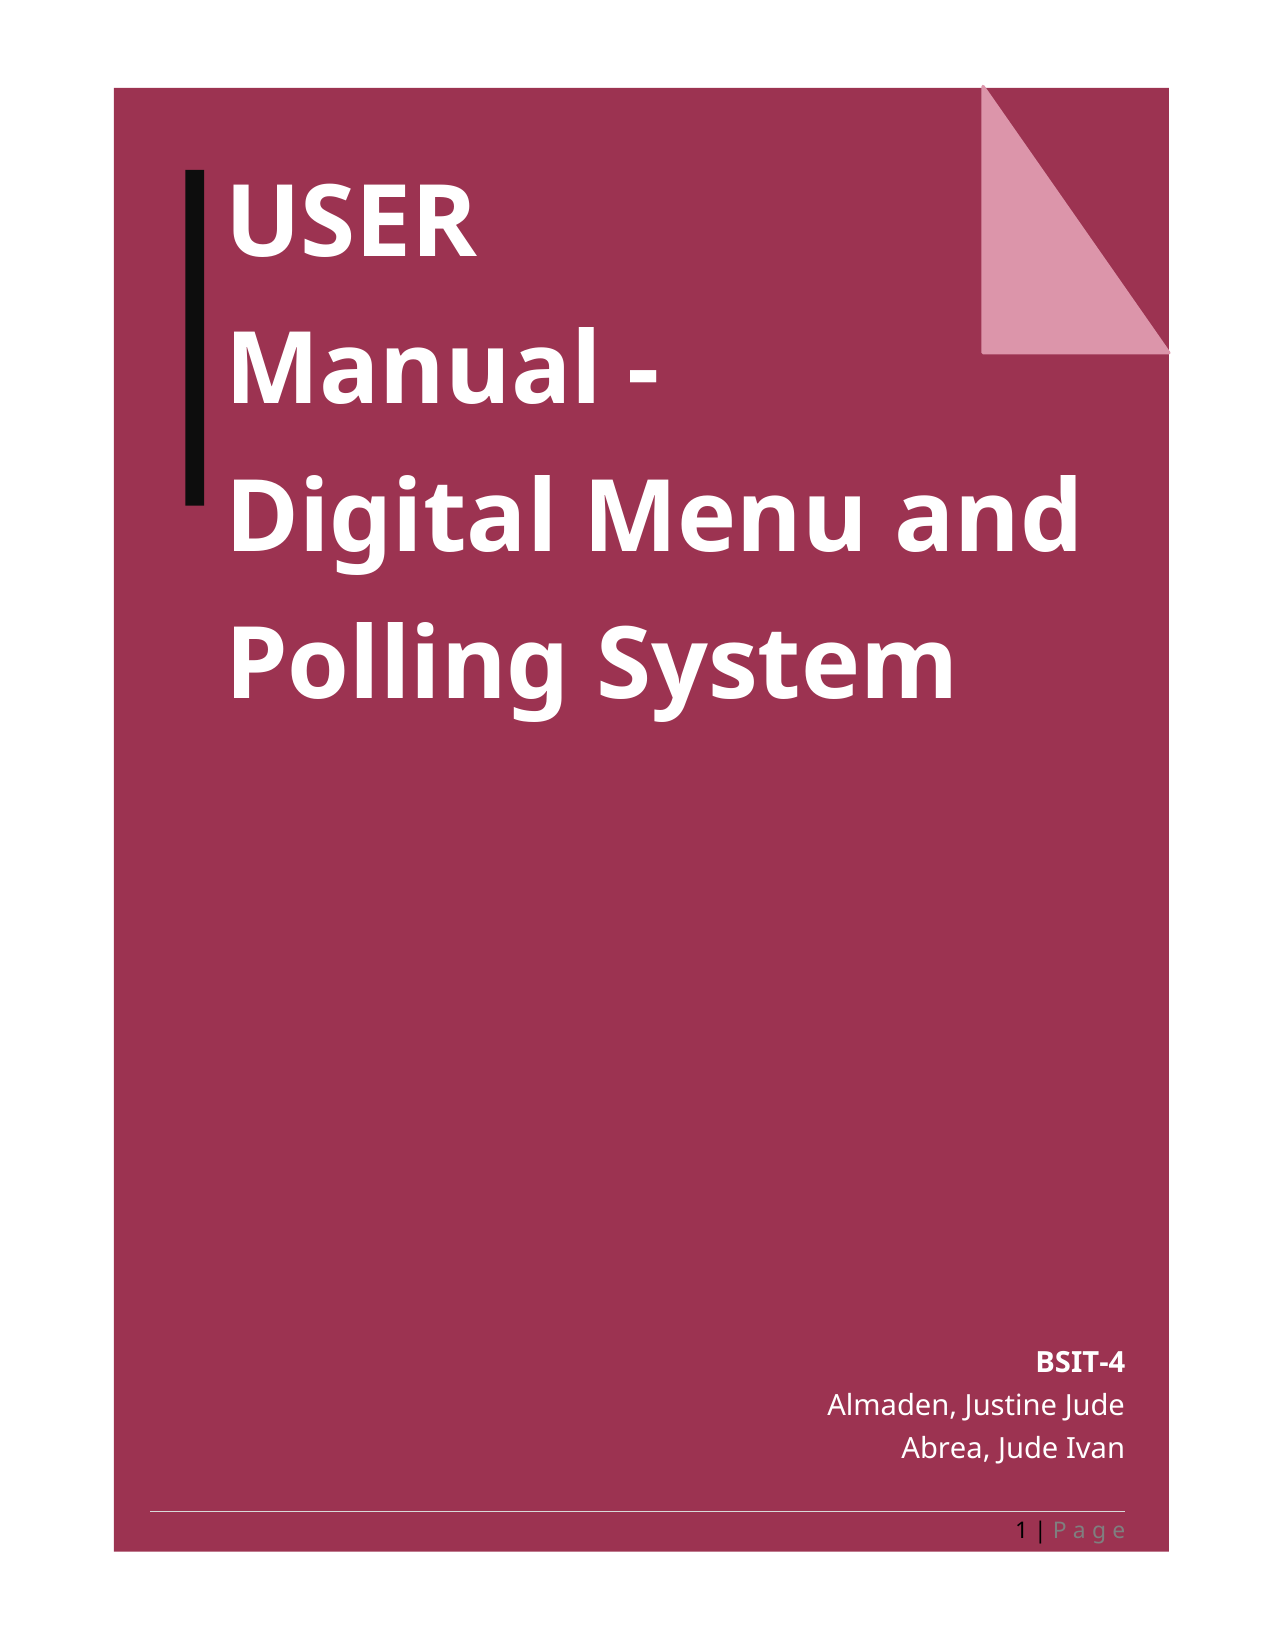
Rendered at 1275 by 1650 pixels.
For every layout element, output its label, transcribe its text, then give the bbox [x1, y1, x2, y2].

text Almaden, Justine Jude [225, 1384, 1125, 1424]
text Abrea, Jude Ivan [225, 1427, 1125, 1467]
text BSIT-4 [225, 1342, 1125, 1381]
text USER [225, 150, 981, 286]
text USER [1031, 150, 1125, 285]
text Manual - [225, 297, 1125, 433]
text Digital Menu and Polling System [225, 444, 1125, 727]
